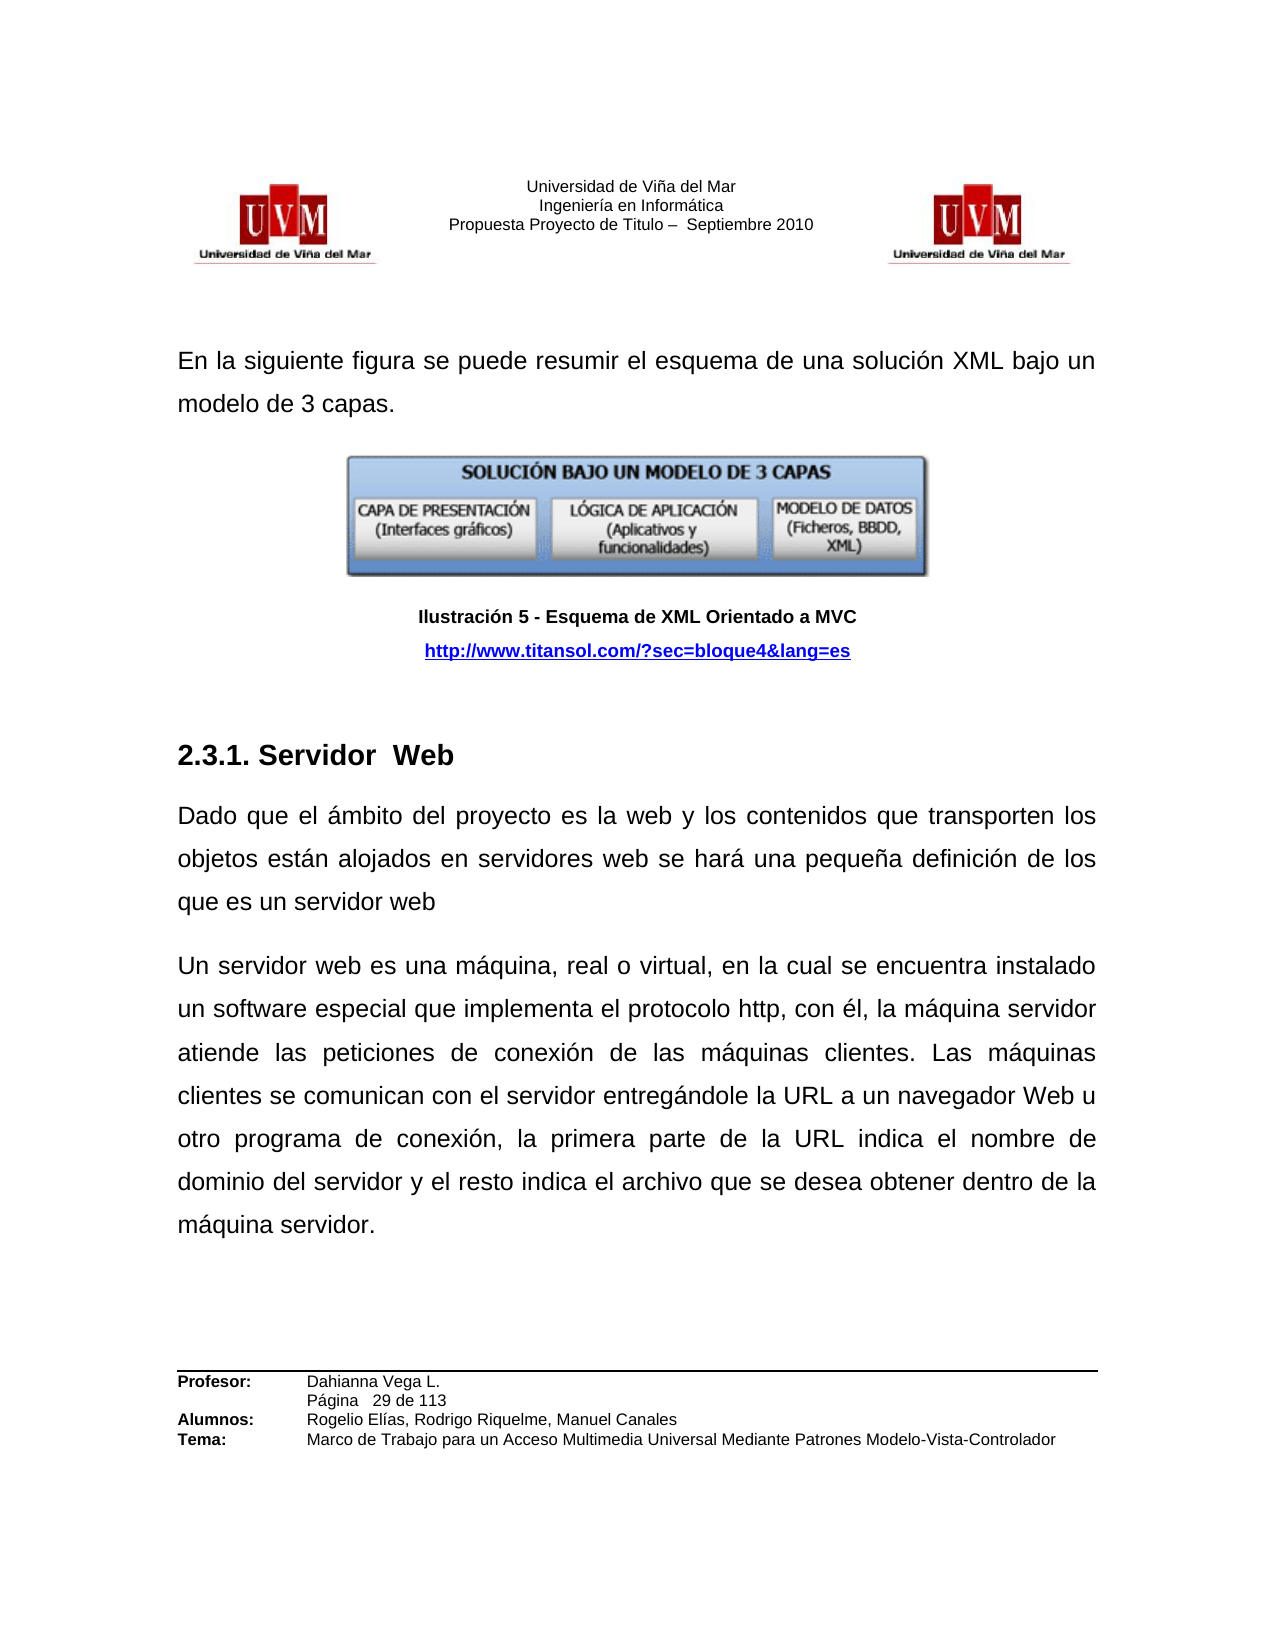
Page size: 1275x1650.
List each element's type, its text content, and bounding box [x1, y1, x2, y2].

text Dado que el ámbito del proyecto es la web y los contenidos que transporten los objetos están alojados en servidores web se hará una pequeña definición de los que es un servidor web [177, 801, 1098, 916]
text http://www.titansol.com/?sec=bloque4&lang=es [177, 640, 1098, 662]
subtitle 2.3.1. Servidor Web [177, 738, 1098, 772]
picture [871, 176, 1084, 267]
text Un servidor web es una máquina, real o virtual, en la cual se encuentra instalado un software especial que implementa el protocolo http, con él, la máquina servidor atiende las peticiones de conexión de las máquinas clientes. Las máquinas clientes se comunican con el servidor entregándole la URL a un navegador Web u otro programa de conexión, la primera parte de la URL indica el nombre de dominio del servidor y el resto indica el archivo que se desea obtener dentro de la máquina servidor. [177, 951, 1098, 1239]
text Ilustración 5 - Esquema de XML Orientado a MVC [177, 606, 1098, 628]
picture [345, 453, 930, 577]
picture [177, 176, 390, 267]
text En la siguiente figura se puede resumir el esquema de una solución XML bajo un modelo de 3 capas. [177, 346, 1098, 418]
